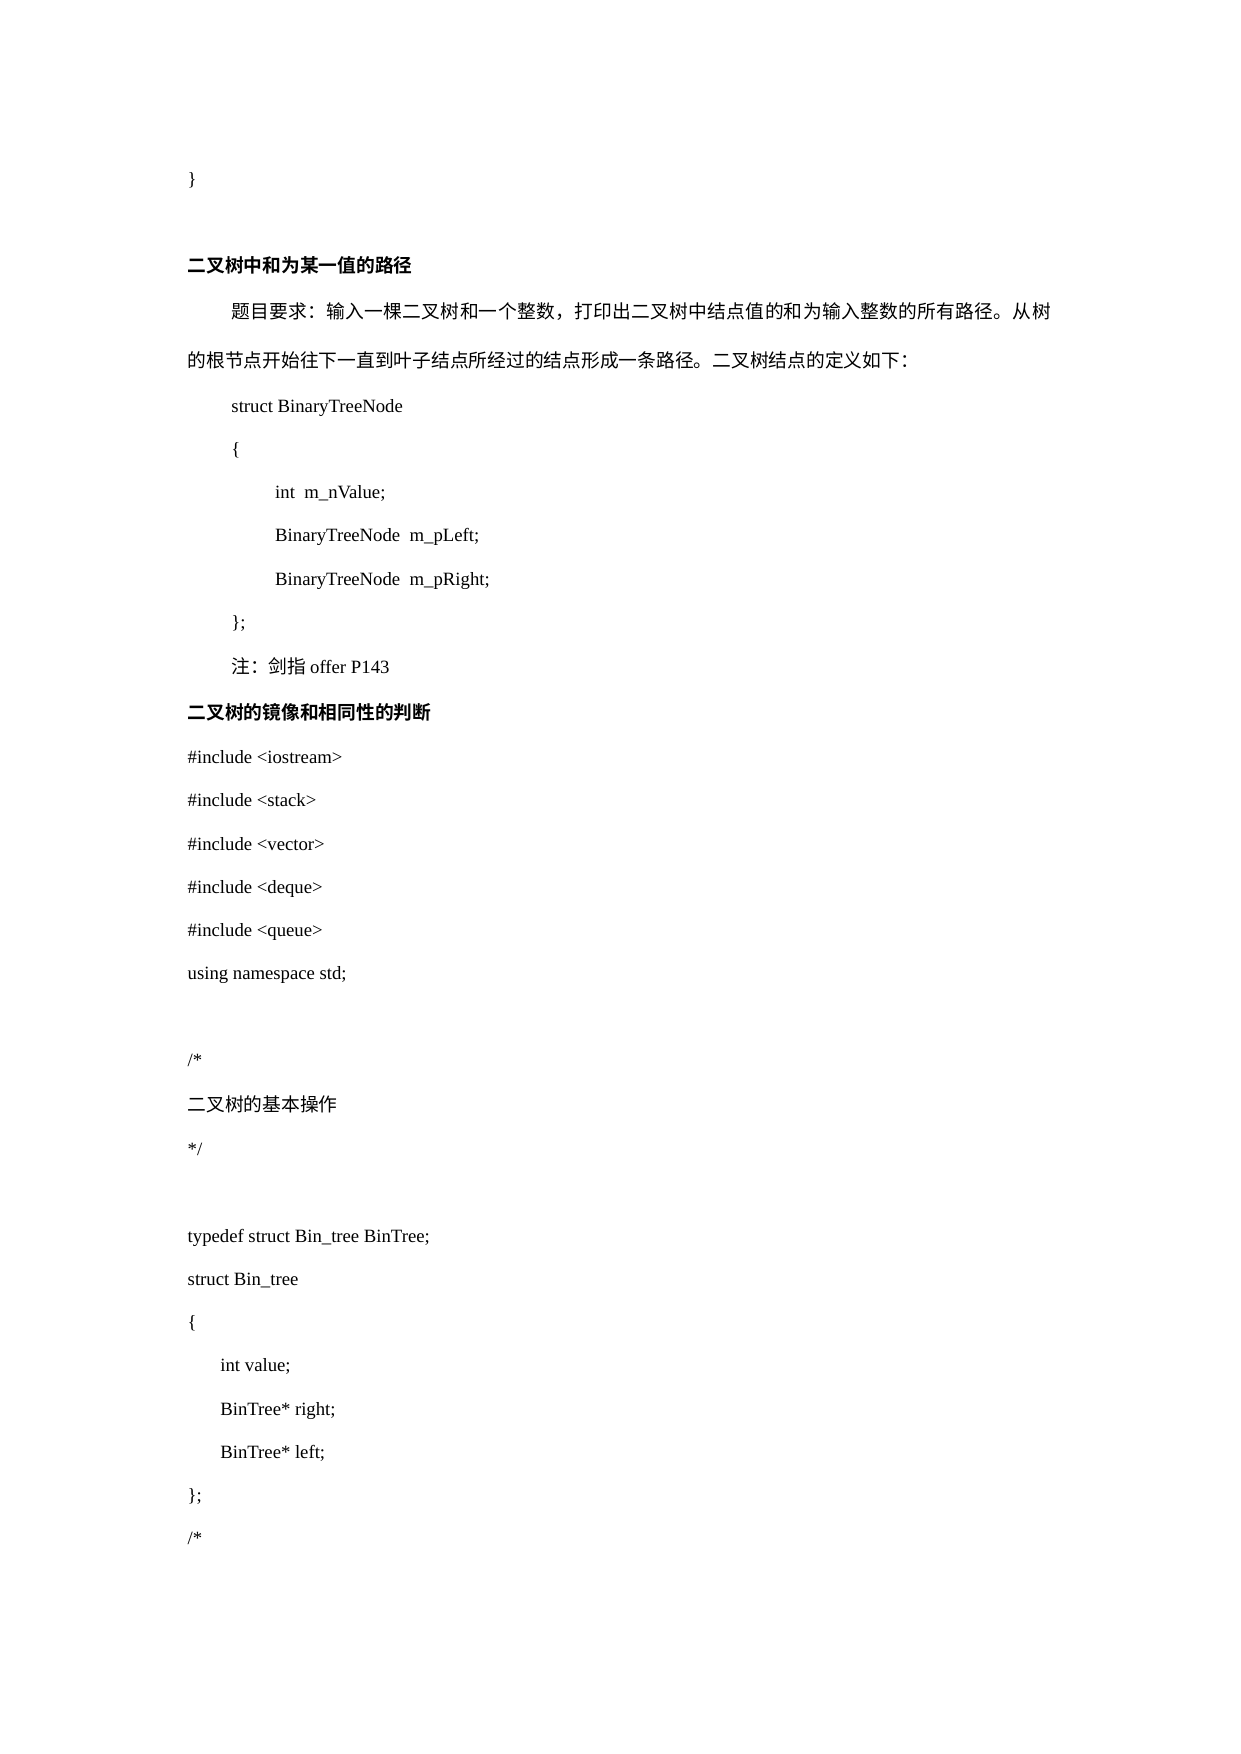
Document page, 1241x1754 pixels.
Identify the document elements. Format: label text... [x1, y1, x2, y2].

text BinTree* right; [187, 1392, 1053, 1424]
text { [187, 1306, 1053, 1338]
text struct Bin_tree [187, 1262, 1053, 1295]
text 二叉树的基本操作 [187, 1087, 1053, 1119]
text BinTree* left; [187, 1435, 1053, 1468]
text { [187, 432, 1053, 465]
text /* [187, 1522, 1053, 1554]
subtitle 二叉树的镜像和相同性的判断 [187, 695, 1053, 727]
text #include <iostream> [187, 741, 1053, 773]
text */ [187, 1133, 1053, 1165]
text BinaryTreeNode m_pLeft; [187, 519, 1053, 551]
text #include <deque> [187, 870, 1053, 903]
subtitle 二叉树中和为某一值的路径 [187, 248, 1053, 281]
text using namespace std; [187, 957, 1053, 989]
text }; [187, 605, 1053, 638]
text int value; [187, 1349, 1053, 1381]
text int m_nValue; [187, 476, 1053, 508]
text #include <queue> [187, 914, 1053, 946]
text } [187, 162, 1053, 194]
text struct BinaryTreeNode [187, 389, 1053, 422]
text 题目要求：输入一棵二叉树和一个整数，打印出二叉树中结点值的和为输入整数的所有路径。从树的根节点开始往下一直到叶子结点所经过的结点形成一条路径。二叉树结点的定义如下： [187, 294, 1053, 376]
text #include <stack> [187, 784, 1053, 816]
text }; [187, 1478, 1053, 1511]
text 注：剑指offer P143 [187, 649, 1053, 681]
text typedef struct Bin_tree BinTree; [187, 1219, 1053, 1252]
text #include <vector> [187, 827, 1053, 860]
text /* [187, 1043, 1053, 1076]
text BinaryTreeNode m_pRight; [231, 562, 1053, 595]
